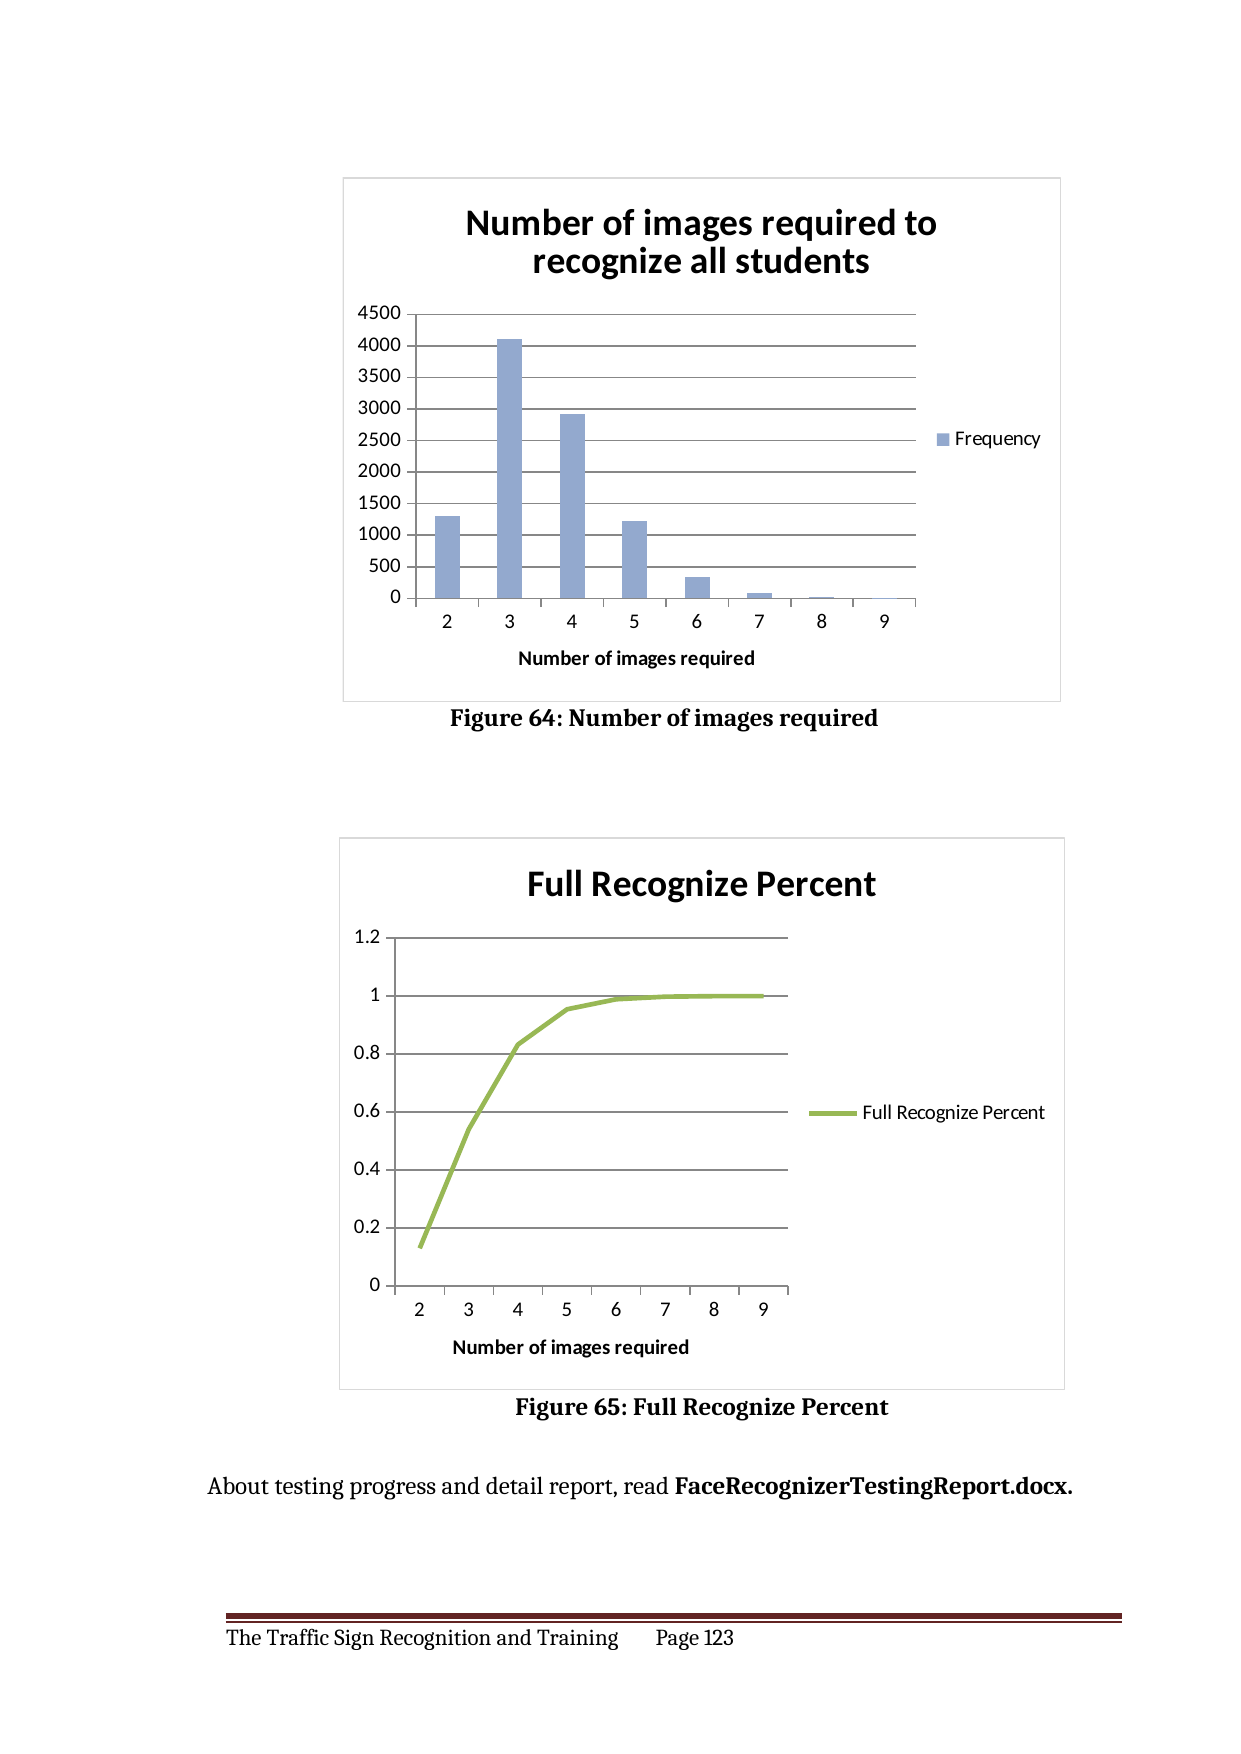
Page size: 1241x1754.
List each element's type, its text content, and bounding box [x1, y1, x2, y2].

text About testing progress and detail report, read FaceRecognizerTestingReport.docx. [207, 1472, 1122, 1500]
